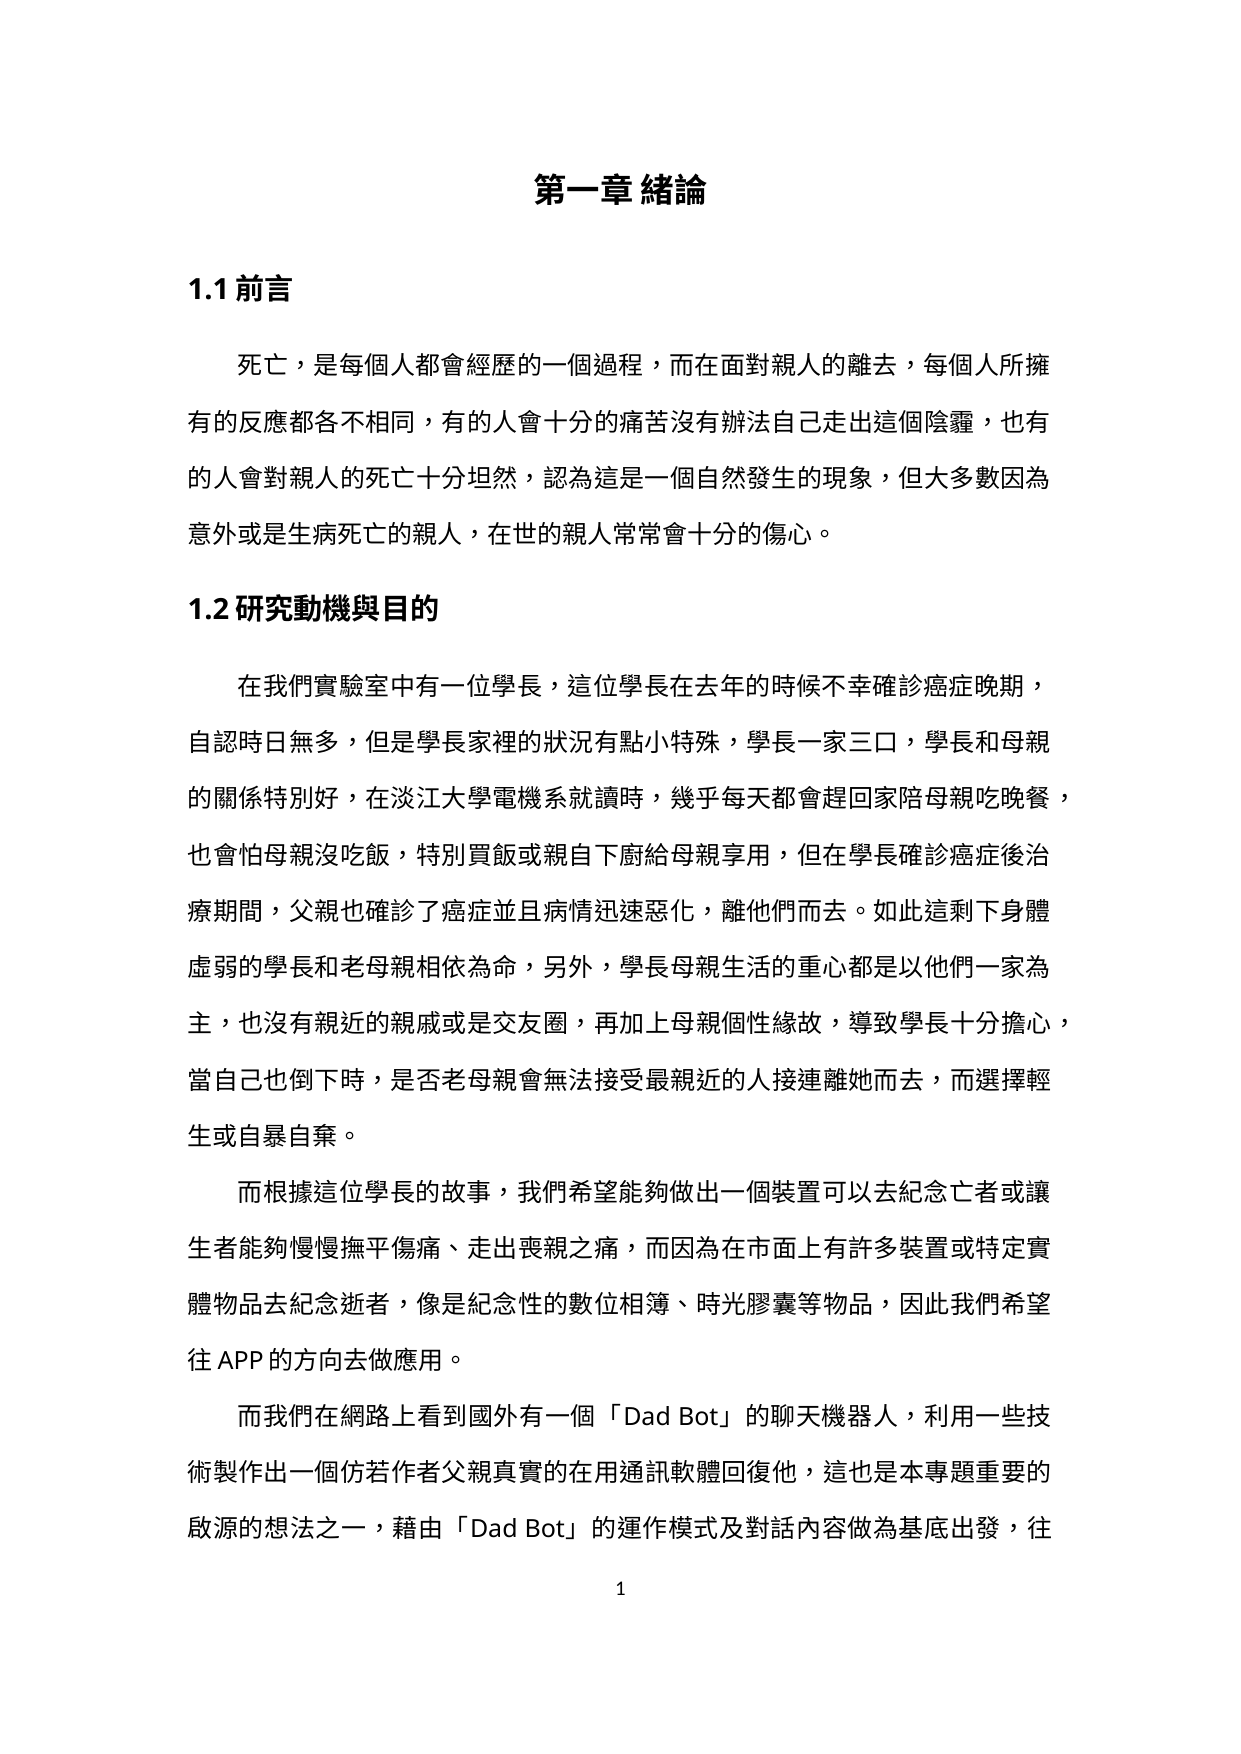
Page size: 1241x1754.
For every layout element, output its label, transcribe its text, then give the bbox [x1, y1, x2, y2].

list 在我們實驗室中有一位學長，這位學長在去年的時候不幸確診癌症晚期，自認時日無多，但是學長家裡的狀況有點小特殊，學長一家三口，學長和母親的關係特別好，在淡江大學電機系就讀時，幾乎每天都會趕回家陪母親吃晚餐，也會怕母親沒吃飯，特別買飯或親自下廚給母親享用，但在學長確診癌症後治療期間，父親也確診了癌症並且病情迅速惡化，離他們而去。如此這剩下身體虛弱的學長和老母親相依為命，另外，學長母親生活的重心都是以他們一家為主，也沒有親近的親戚或是交友圈，再加上母親個性緣故，導致學長十分擔心，當自己也倒下時，是否老母親會無法接受最親近的人接連離她而去，而選擇輕生或自暴自棄。 [187, 666, 1053, 1153]
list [187, 1396, 1053, 1546]
list 死亡，是每個人都會經歷的一個過程，而在面對親人的離去，每個人所擁有的反應都各不相同，有的人會十分的痛苦沒有辦法自己走出這個陰霾，也有的人會對親人的死亡十分坦然，認為這是一個自然發生的現象，但大多數因為意外或是生病死亡的親人，在世的親人常常會十分的傷心。 [187, 345, 1053, 551]
text 第一章 緒論 [187, 150, 1053, 225]
list 1.1前言 [187, 249, 1053, 324]
list 1.2研究動機與目的 [187, 569, 1053, 644]
list 而根據這位學長的故事，我們希望能夠做出一個裝置可以去紀念亡者或讓生者能夠慢慢撫平傷痛、走出喪親之痛，而因為在市面上有許多裝置或特定實體物品去紀念逝者，像是紀念性的數位相簿、時光膠囊等物品，因此我們希望往APP的方向去做應用。 [187, 1171, 1053, 1378]
